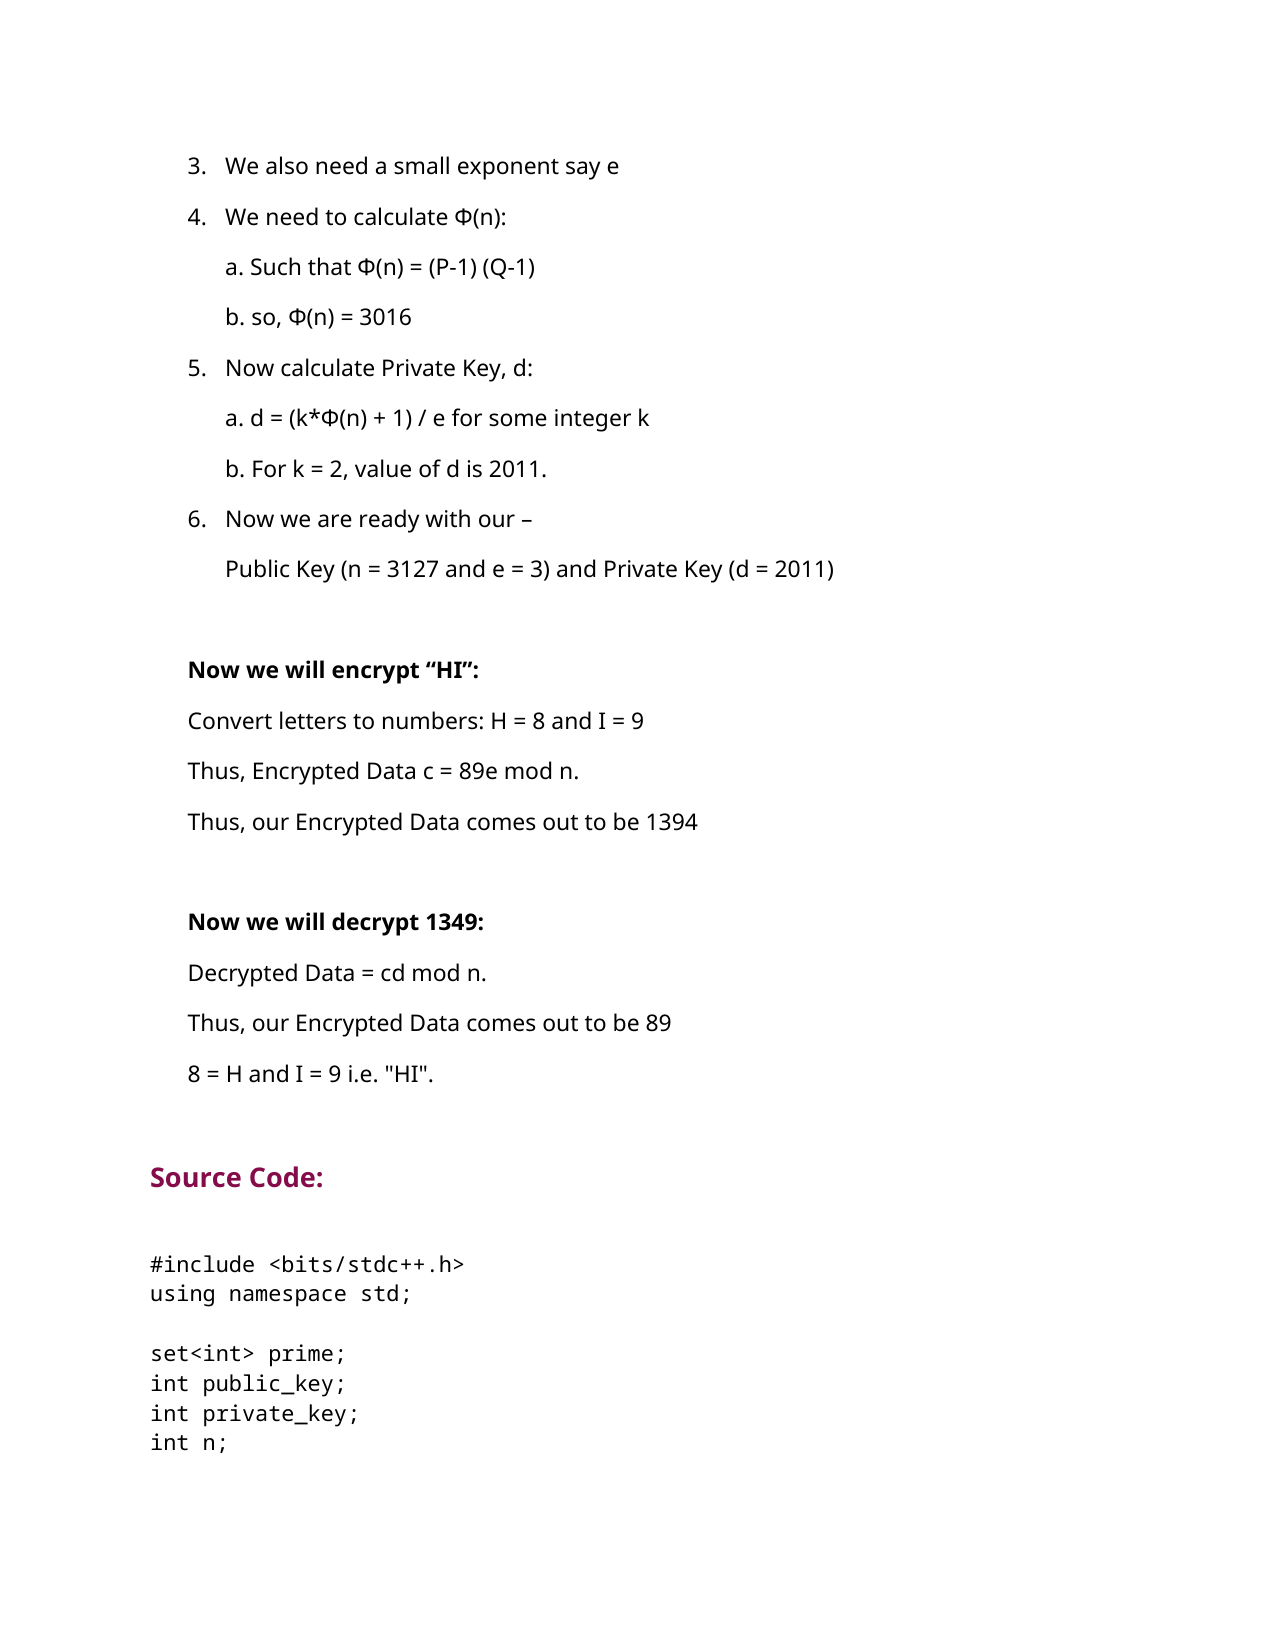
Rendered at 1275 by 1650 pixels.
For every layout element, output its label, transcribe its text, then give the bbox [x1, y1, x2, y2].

text Public Key (n = 3127 and e = 3) and Private Key (d = 2011) [150, 553, 1125, 584]
text Thus, Encrypted Data c = 89e mod n. [187, 755, 1125, 786]
text a. Such that Φ(n) = (P-1) (Q-1) [150, 251, 1125, 282]
text Now we will decrypt 1349: [187, 906, 1125, 937]
text set<int> prime; [150, 1338, 1125, 1368]
text int n; [150, 1427, 1125, 1457]
text int public_key; [150, 1368, 1125, 1397]
text Convert letters to numbers: H = 8 and I = 9 [187, 704, 1125, 736]
text int private_key; [150, 1397, 1125, 1427]
list We also need a small exponent say e [187, 150, 1125, 181]
text Thus, our Encrypted Data comes out to be 1394 [187, 805, 1125, 837]
text using namespace std; [150, 1278, 1125, 1308]
text Now we will encrypt “HI”: [187, 654, 1125, 685]
list Now calculate Private Key, d: [187, 352, 1125, 383]
text Thus, our Encrypted Data comes out to be 89 [187, 1007, 1125, 1038]
text Decrypted Data = cd mod n. [187, 957, 1125, 988]
text a. d = (k*Φ(n) + 1) / e for some integer k [150, 402, 1125, 433]
list Now we are ready with our – [187, 503, 1125, 534]
text b. so, Φ(n) = 3016 [225, 301, 1125, 332]
text b. For k = 2, value of d is 2011. [150, 452, 1125, 484]
subtitle Source Code: [150, 1158, 1125, 1195]
text #include <bits/stdc++.h> [150, 1248, 1125, 1278]
list We need to calculate Φ(n): [187, 200, 1125, 232]
text 8 = H and I = 9 i.e. "HI". [187, 1057, 1125, 1089]
